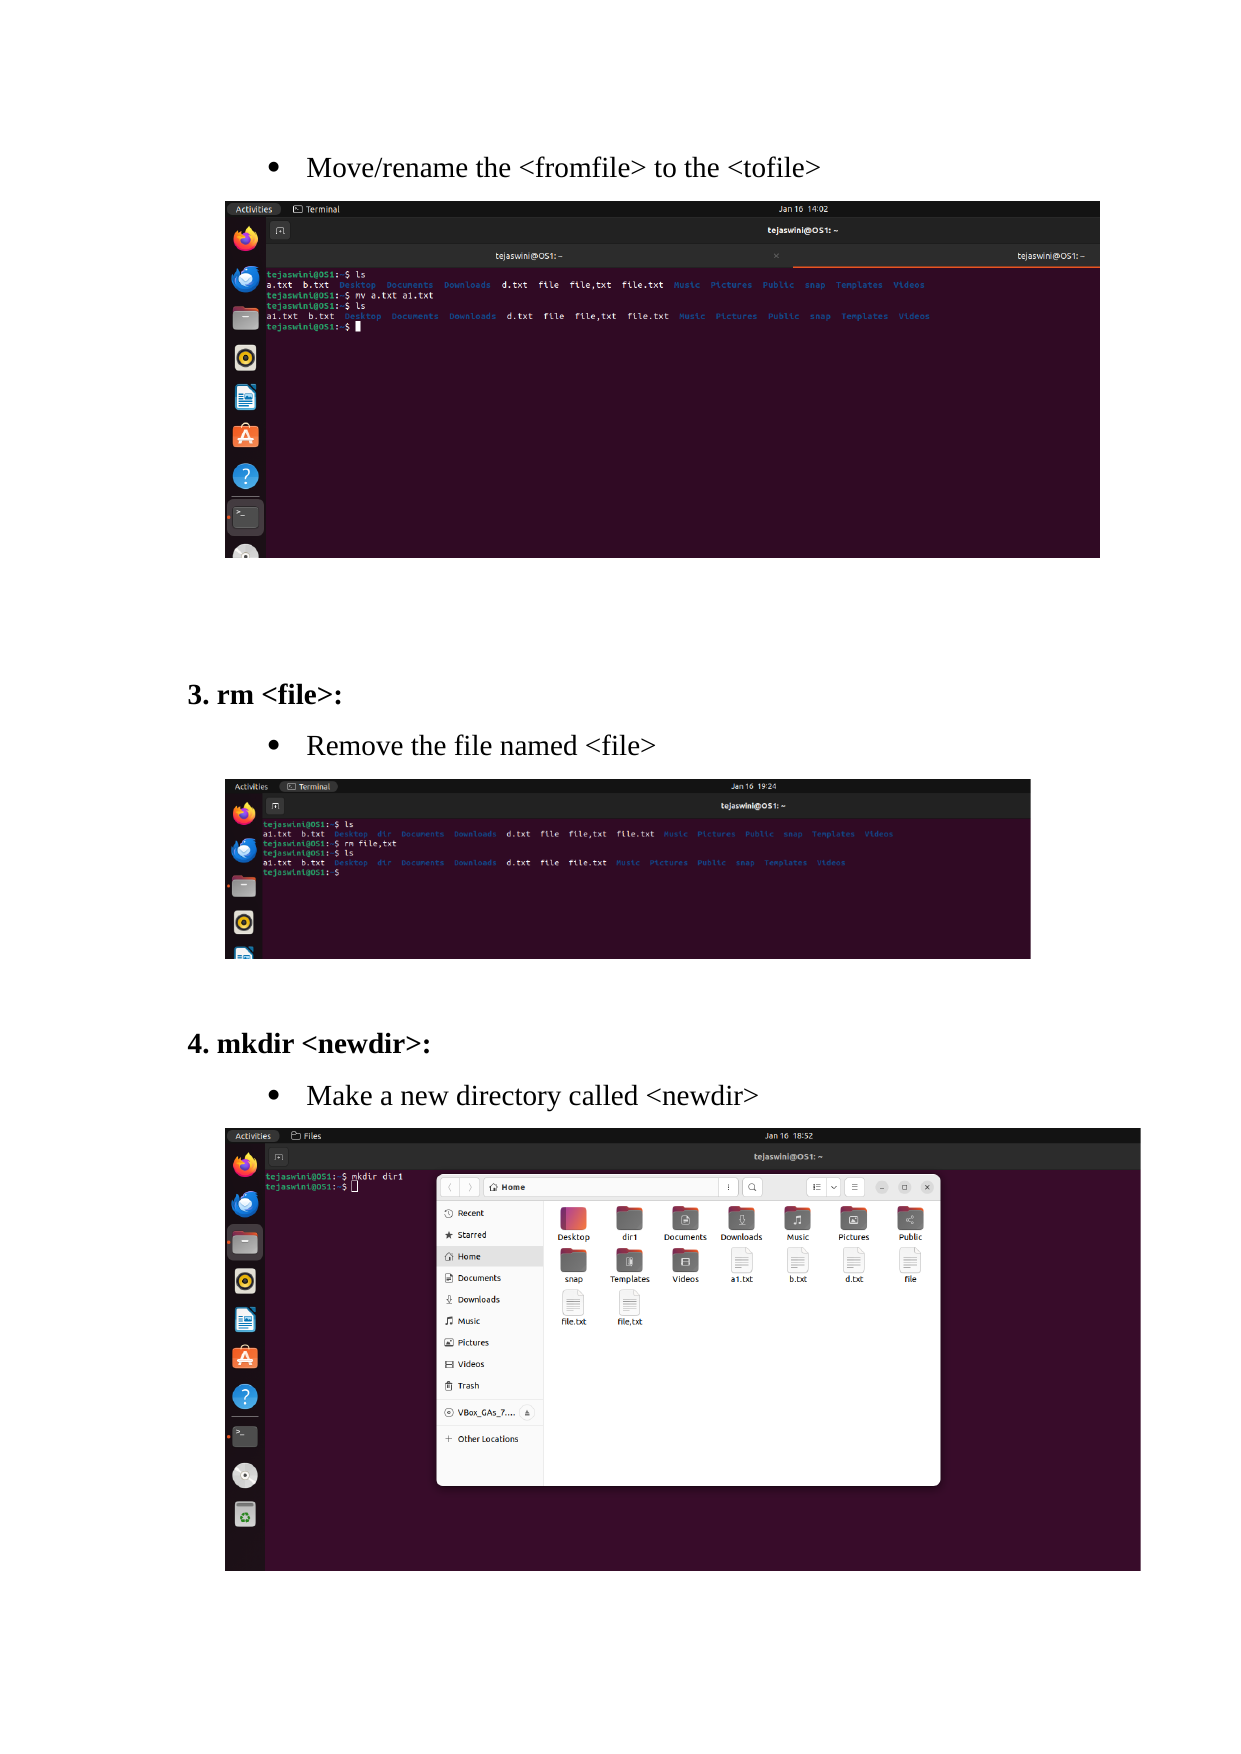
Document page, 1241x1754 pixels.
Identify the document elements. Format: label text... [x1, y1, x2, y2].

list Remove the file named <file> [269, 728, 1169, 762]
picture [225, 201, 1100, 558]
list Make a new directory called <newdir> [269, 1078, 1169, 1111]
text 3. rm <file>: [187, 677, 1169, 711]
text 4. mkdir <newdir>: [187, 1026, 1169, 1060]
picture [225, 1128, 1141, 1571]
picture [225, 779, 1031, 959]
list Move/rename the <fromfile> to the <tofile> [269, 150, 1169, 184]
